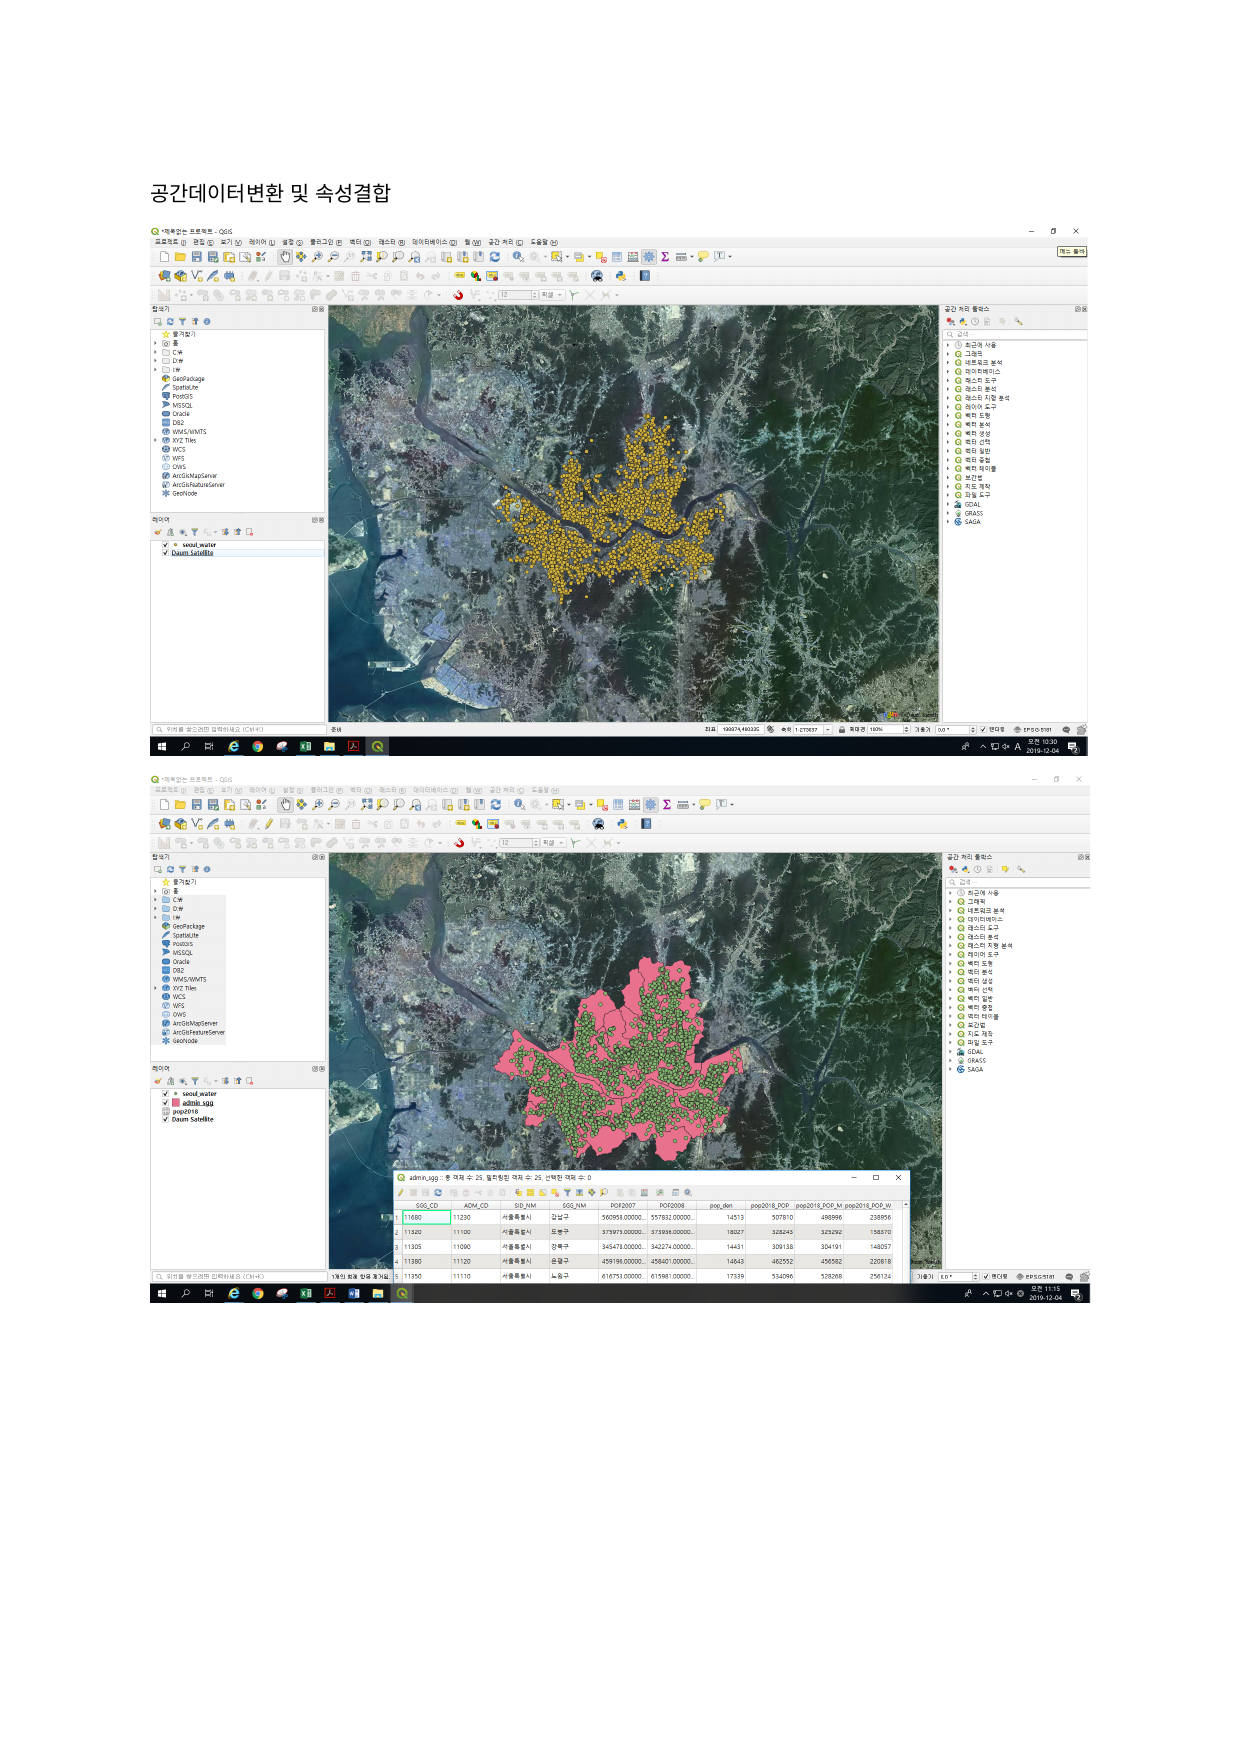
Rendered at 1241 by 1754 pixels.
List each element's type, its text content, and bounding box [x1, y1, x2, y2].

text 공간데이터변환 및 속성결합 [150, 177, 1090, 207]
picture [150, 226, 1088, 756]
picture [150, 774, 1091, 1303]
